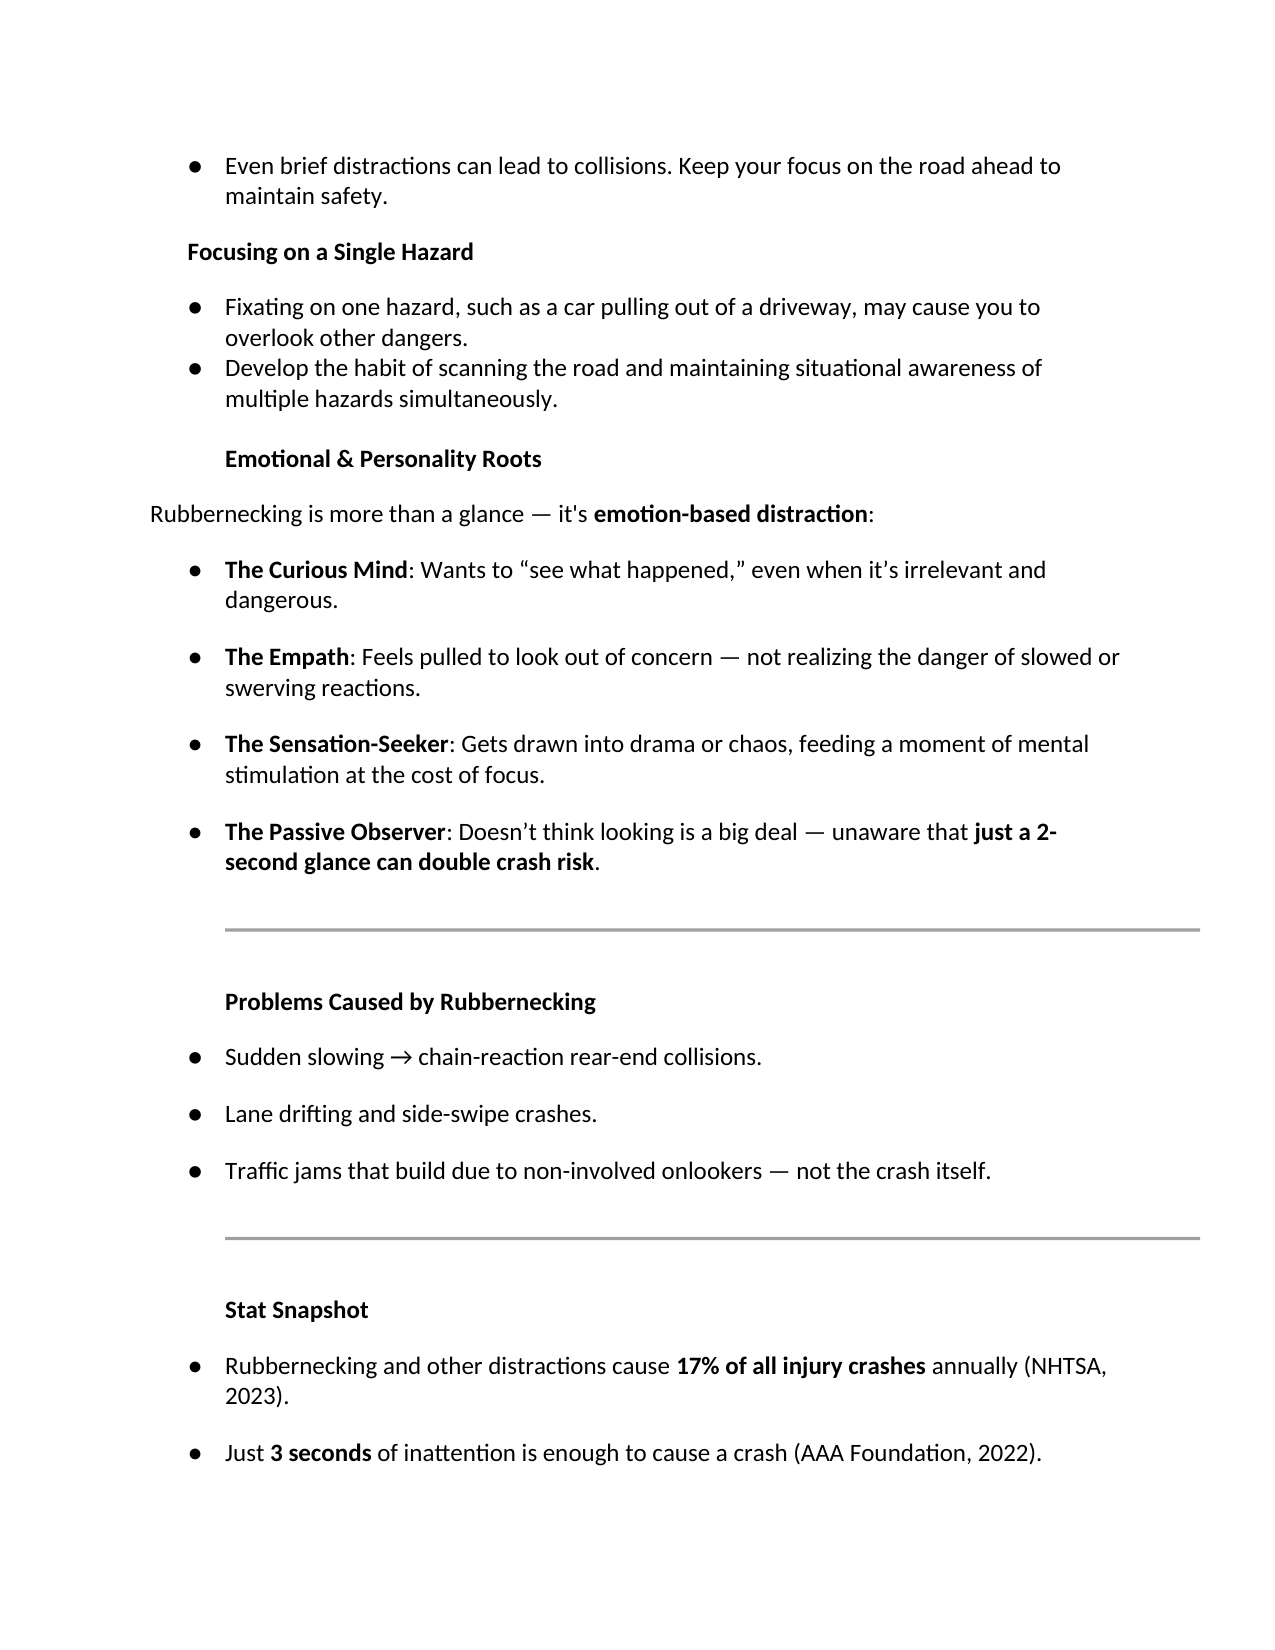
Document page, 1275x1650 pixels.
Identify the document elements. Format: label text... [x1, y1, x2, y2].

list The Curious Mind: Wants to “see what happened,” even when it’s irrelevant and dangerous. [187, 554, 1125, 641]
subtitle Focusing on a Single Hazard [187, 236, 1125, 267]
list Just 3 seconds of inattention is enough to cause a crash (AAA Foundation, 2022). [187, 1437, 1125, 1494]
list Even brief distractions can lead to collisions. Keep your focus on the road ahead to maintain safety. [187, 150, 1125, 211]
text Rubbernecking is more than a glance — it's emotion-based distraction: [150, 498, 1125, 529]
subtitle Problems Caused by Rubbernecking [225, 986, 1125, 1016]
list Traffic jams that build due to non-involved onlookers — not the crash itself. [187, 1155, 1125, 1212]
list The Passive Observer: Doesn’t think looking is a big deal — unaware that just a 2-second glance can double crash risk. [187, 816, 1125, 903]
list Sudden slowing → chain-reaction rear-end collisions. [187, 1041, 1125, 1098]
list Fixating on one hazard, such as a car pulling out of a driveway, may cause you to overlook other dangers. [187, 292, 1125, 353]
list Lane drifting and side-swipe crashes. [187, 1098, 1125, 1155]
subtitle Emotional & Personality Roots [225, 443, 1125, 473]
list Rubbernecking and other distractions cause 17% of all injury crashes annually (NHTSA, 2023). [187, 1350, 1125, 1437]
list Develop the habit of scanning the road and maintaining situational awareness of multiple hazards simultaneously. [187, 353, 1125, 414]
list The Sensation-Seeker: Gets drawn into drama or chaos, feeding a moment of mental stimulation at the cost of focus. [187, 729, 1125, 816]
subtitle Stat Snapshot [225, 1294, 1125, 1325]
list The Empath: Feels pulled to look out of concern — not realizing the danger of slowed or swerving reactions. [187, 641, 1125, 729]
